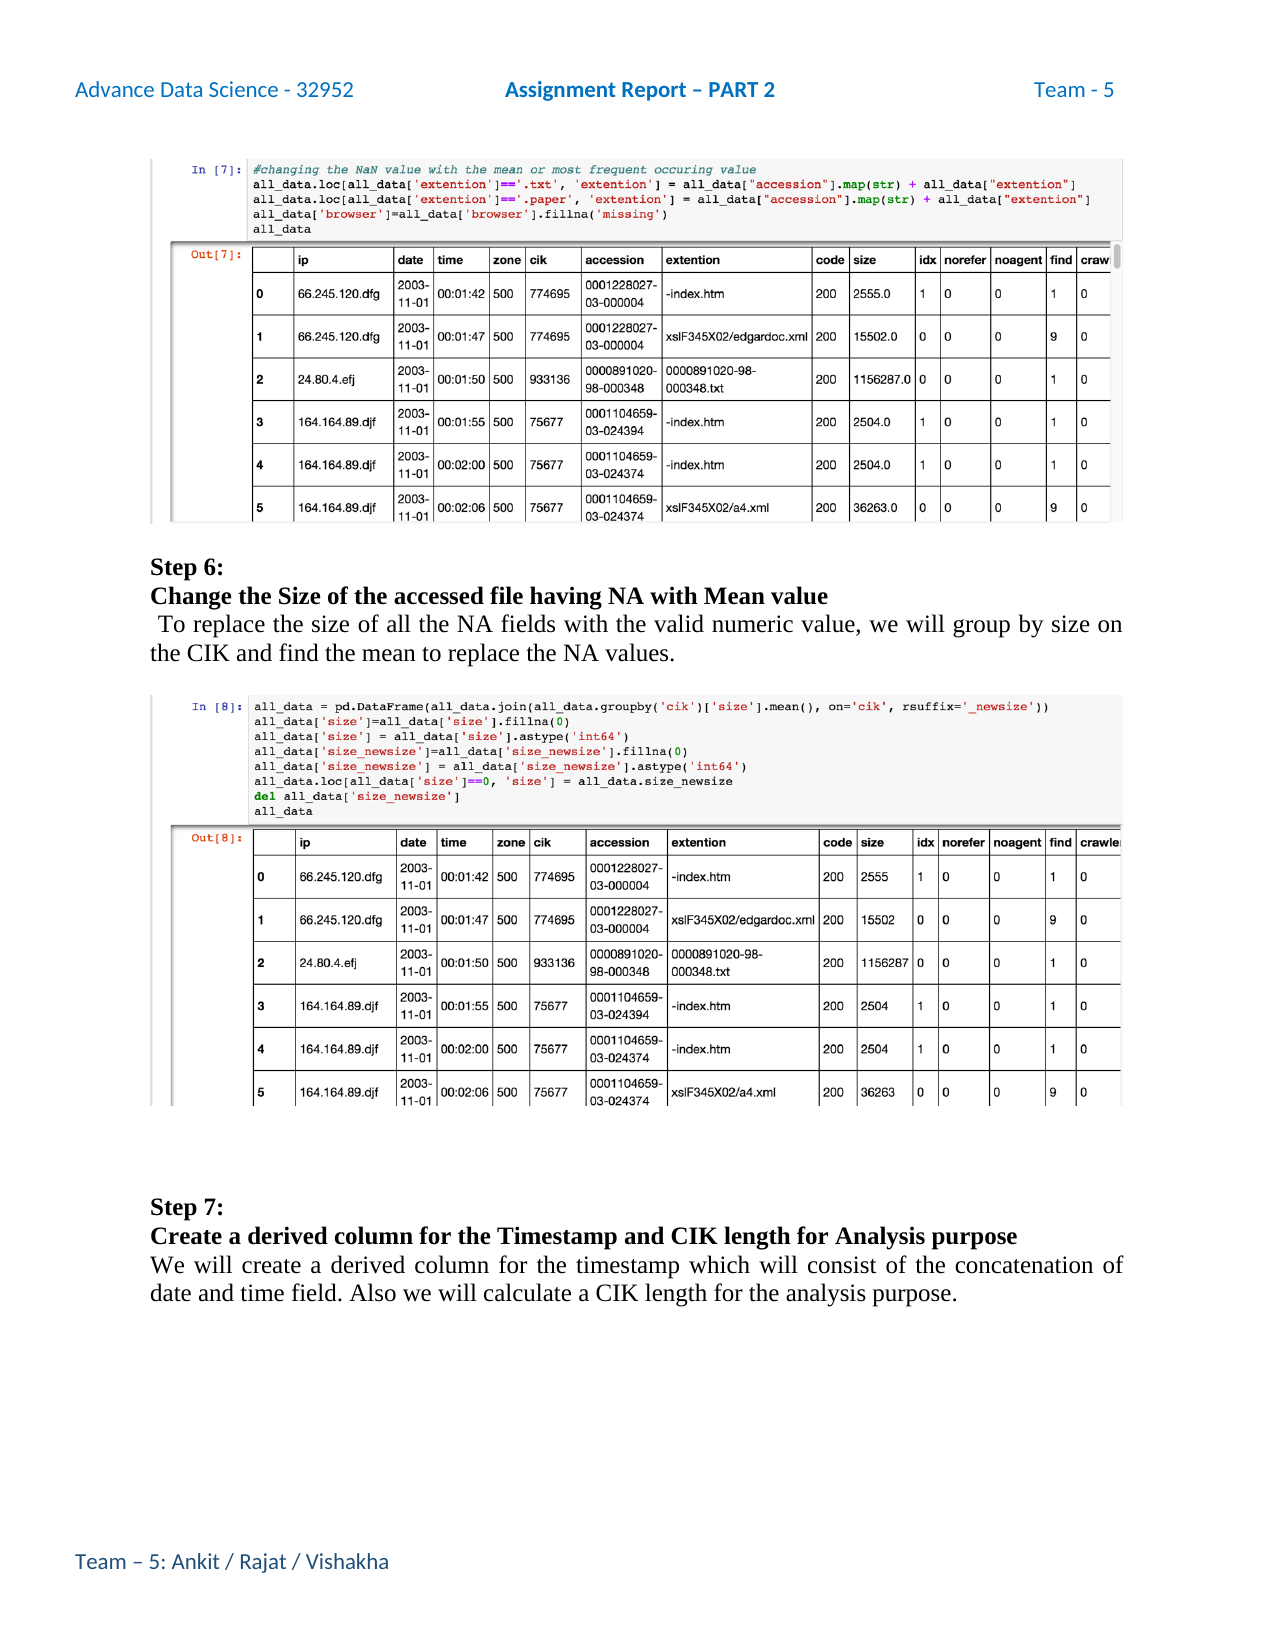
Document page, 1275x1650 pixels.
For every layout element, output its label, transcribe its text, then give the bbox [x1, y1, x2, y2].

text Create a derived column for the Timestamp and CIK length for Analysis purpose [150, 1221, 1125, 1250]
text Step 6: [150, 552, 1125, 581]
text We will create a derived column for the timestamp which will consist of the concatenation of date and time field. Also we will calculate a CIK length for the analysis purpose. [150, 1250, 1125, 1307]
text Step 7: [150, 1192, 1125, 1221]
picture [150, 695, 1123, 1106]
picture [150, 159, 1123, 524]
text Change the Size of the accessed file having NA with Mean value [150, 581, 1125, 609]
text To replace the size of all the NA fields with the valid numeric value, we will group by size on the CIK and find the mean to replace the NA values. [150, 609, 1125, 667]
